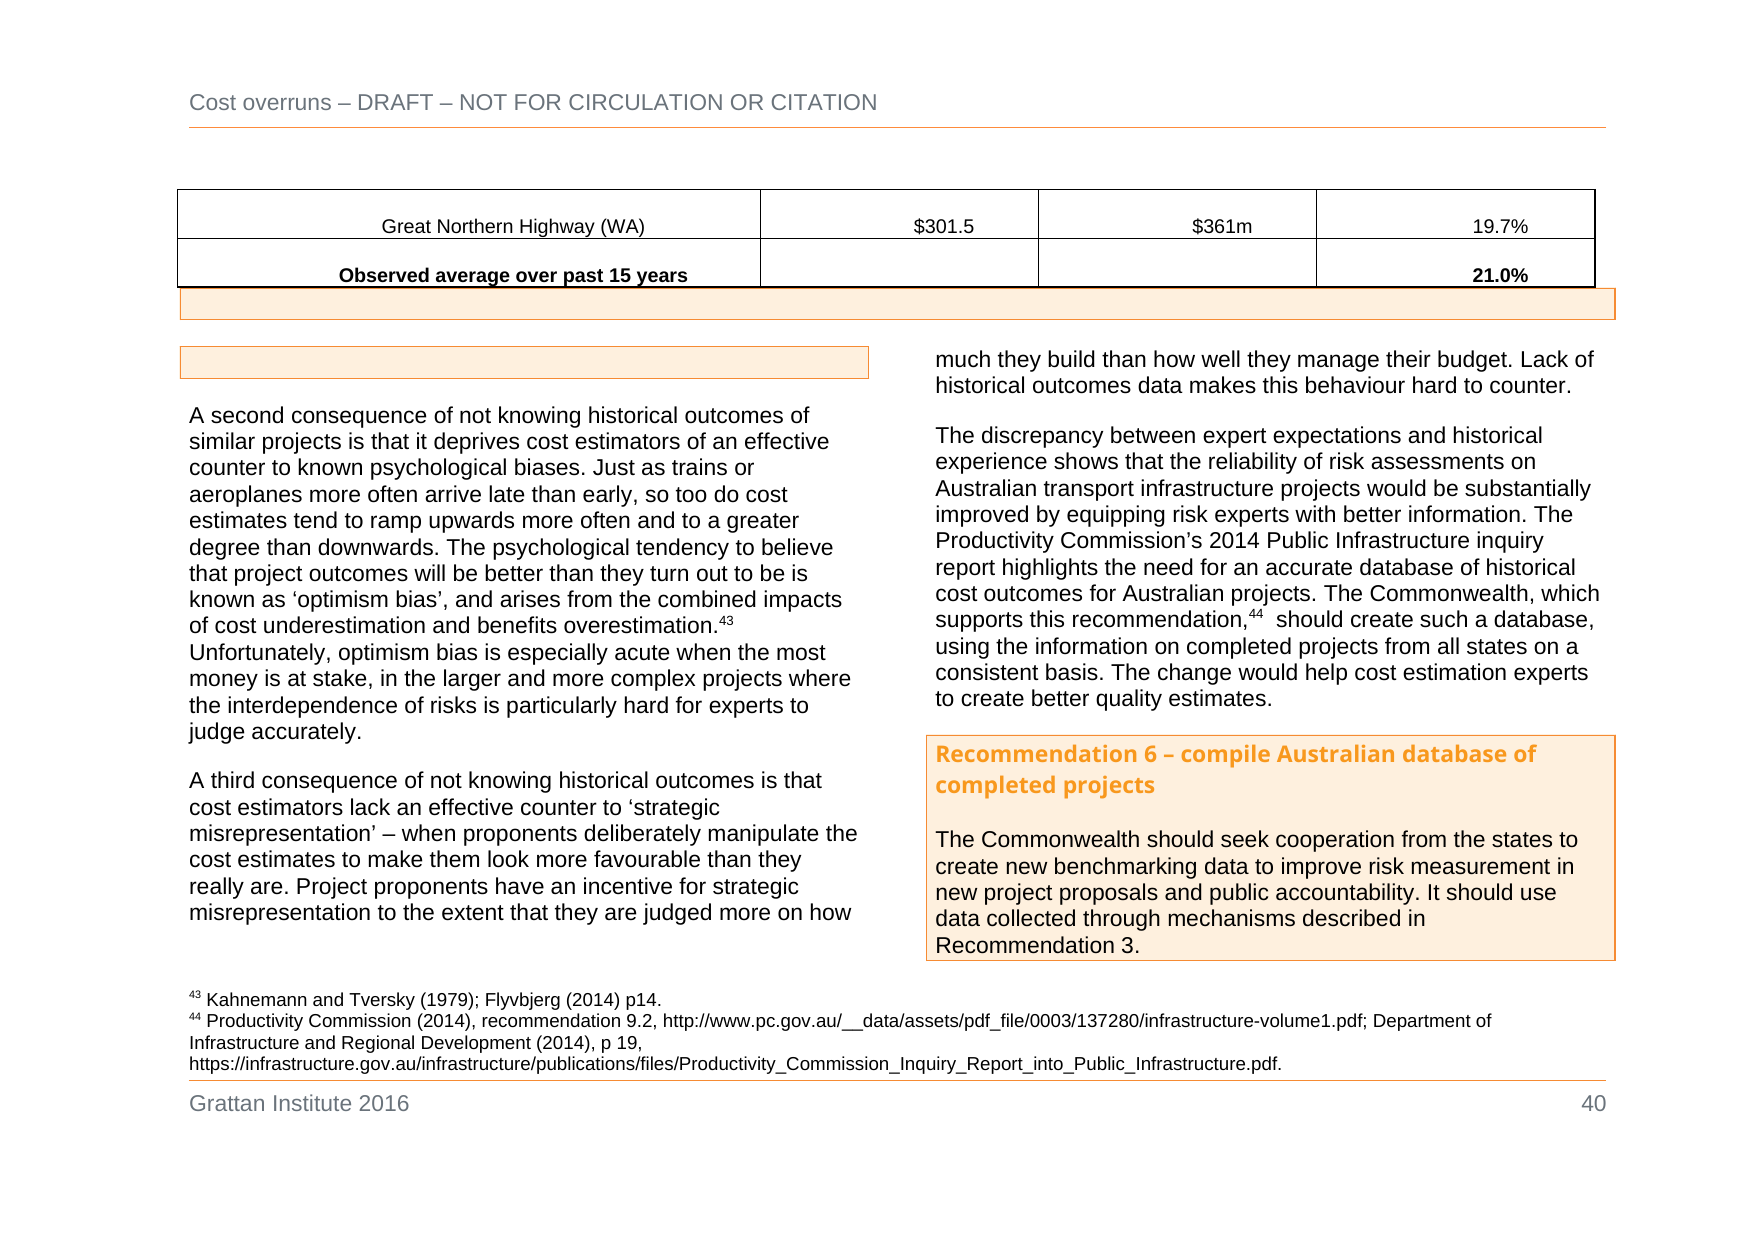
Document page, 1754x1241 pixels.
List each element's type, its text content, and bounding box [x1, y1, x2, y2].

text The discrepancy between expert expectations and historical experience shows that the reliability of risk assessments on Australian transport infrastructure projects would be substantially improved by equipping risk experts with better information. The Productivity Commission’s 2014 Public Infrastructure inquiry report highlights the need for an accurate database of historical cost outcomes for Australian projects. The Commonwealth, which supports this recommendation, should create such a database, using the information on completed projects from all states on a consistent basis. The change would help cost estimation experts to create better quality estimates. [935, 422, 1606, 712]
table_cell $361m [1039, 190, 1316, 238]
text The Commonwealth should seek cooperation from the states to create new benchmarking data to improve risk measurement in new project proposals and public accountability. It should use data collected through mechanisms described in Recommendation 3. [927, 823, 1614, 960]
table_cell Observed average over past 15 years [178, 239, 760, 286]
table_cell [761, 239, 1038, 286]
table_cell 19.7% [1317, 190, 1594, 238]
text A third consequence of not knowing historical outcomes is that cost estimators lack an effective counter to ‘strategic misrepresentation’ – when proponents deliberately manipulate the cost estimates to make them look more favourable than they really are. Project proponents have an incentive for strategic misrepresentation to the extent that they are judged more on how much they build than how well they manage their budget. Lack of historical outcomes data makes this behaviour hard to counter. [935, 346, 1606, 399]
text A third consequence of not knowing historical outcomes is that cost estimators lack an effective counter to ‘strategic misrepresentation’ – when proponents deliberately manipulate the cost estimates to make them look more favourable than they really are. Project proponents have an incentive for strategic misrepresentation to the extent that they are judged more on how much they build than how well they manage their budget. Lack of historical outcomes data makes this behaviour hard to counter. [189, 767, 860, 925]
text A second consequence of not knowing historical outcomes of similar projects is that it deprives cost estimators of an effective counter to known psychological biases. Just as trains or aeroplanes more often arrive late than early, so too do cost estimates tend to ramp upwards more often and to a greater degree than downwards. The psychological tendency to believe that project outcomes will be better than they turn out to be is known as ‘optimism bias’, and arises from the combined impacts of cost underestimation and benefits overestimation. Unfortunately, optimism bias is especially acute when the most money is at stake, in the larger and more complex projects where the interdependence of risks is particularly hard for experts to judge accurately. [189, 402, 860, 744]
table_cell Great Northern Highway (WA) [178, 190, 760, 238]
subtitle Recommendation 6 – compile Australian database of completed projects [927, 736, 1614, 803]
table_cell [1039, 239, 1316, 286]
table_cell 21.0% [1317, 239, 1594, 286]
table_cell $301.5 [761, 190, 1038, 238]
